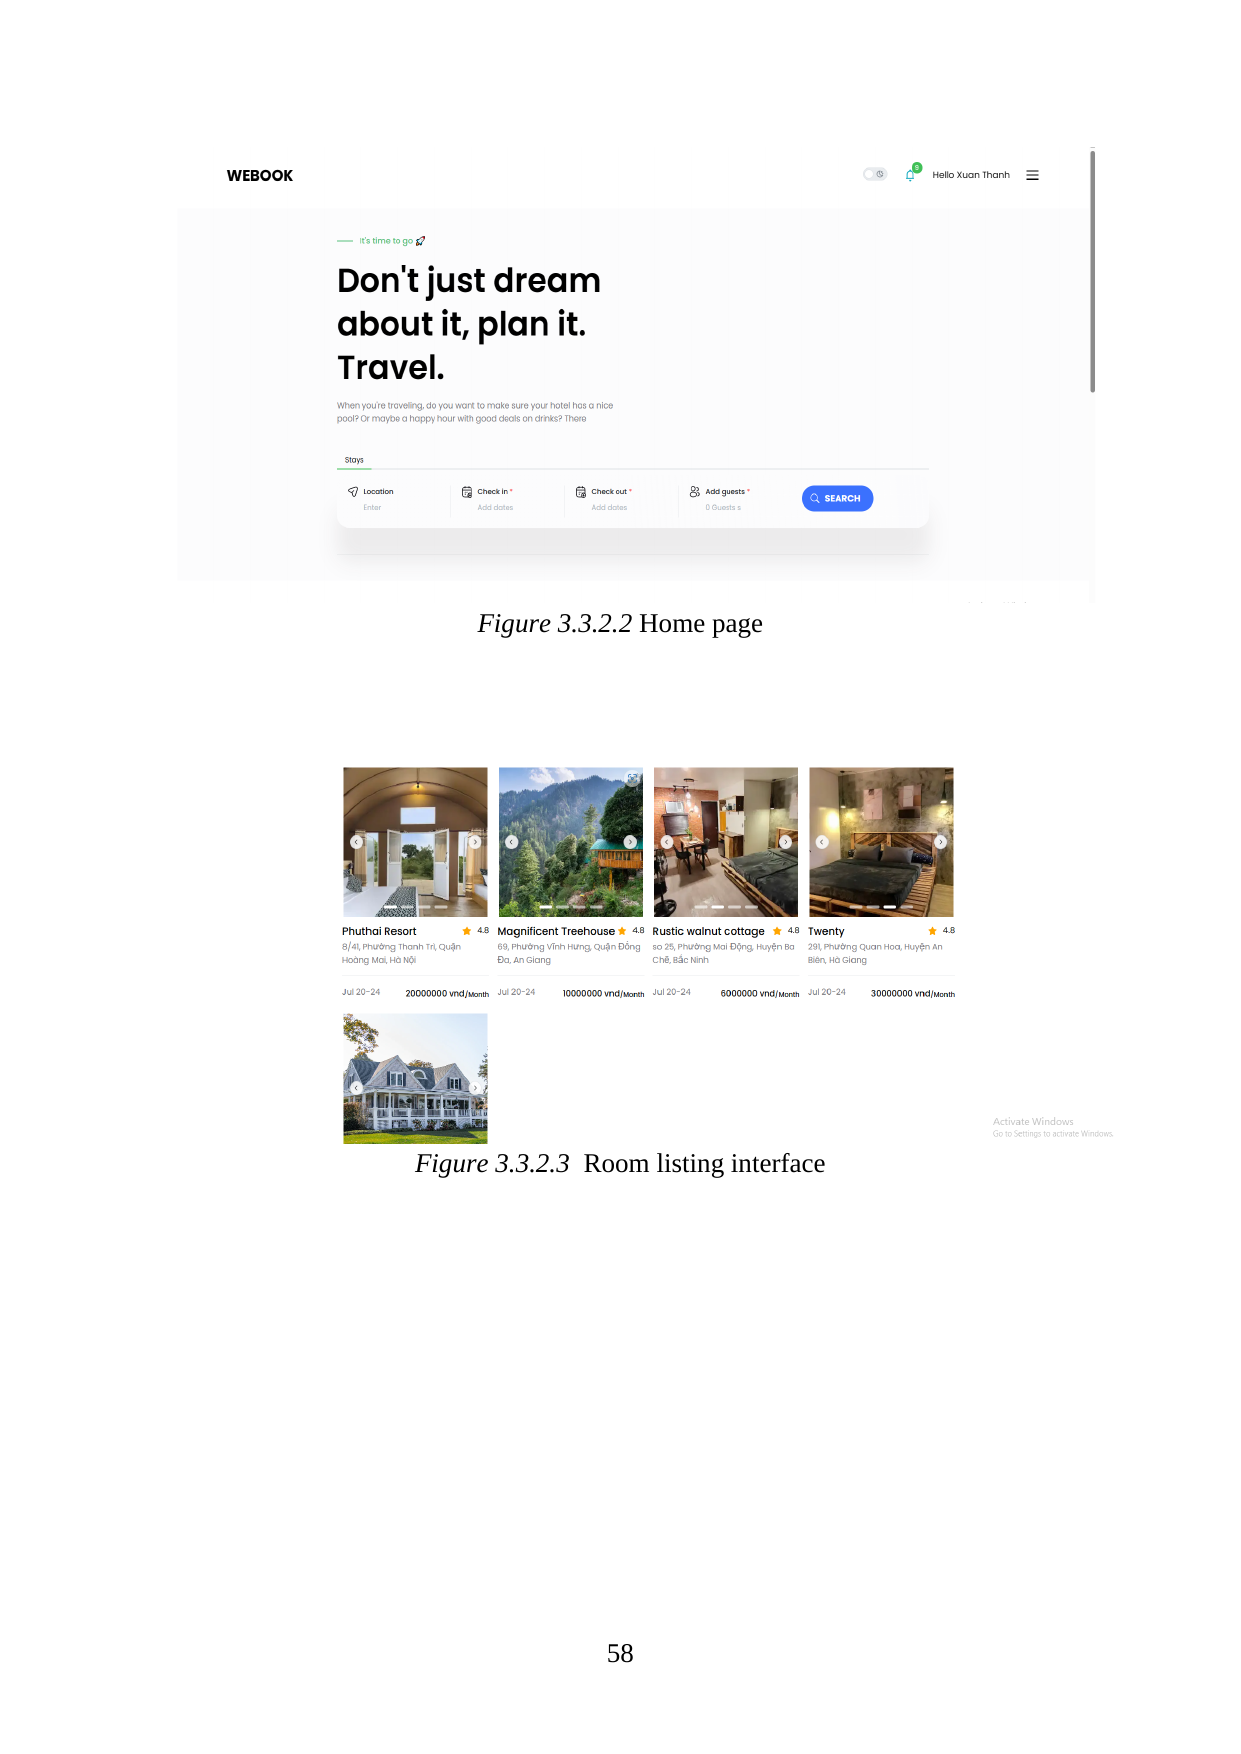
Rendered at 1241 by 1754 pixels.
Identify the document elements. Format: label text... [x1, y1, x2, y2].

picture [177, 714, 1116, 1144]
picture [177, 147, 1096, 603]
text Figure 3.3.2.2 Home page [177, 607, 1063, 638]
text Figure 3.3.2.3 Room listing interface [177, 1148, 1063, 1179]
